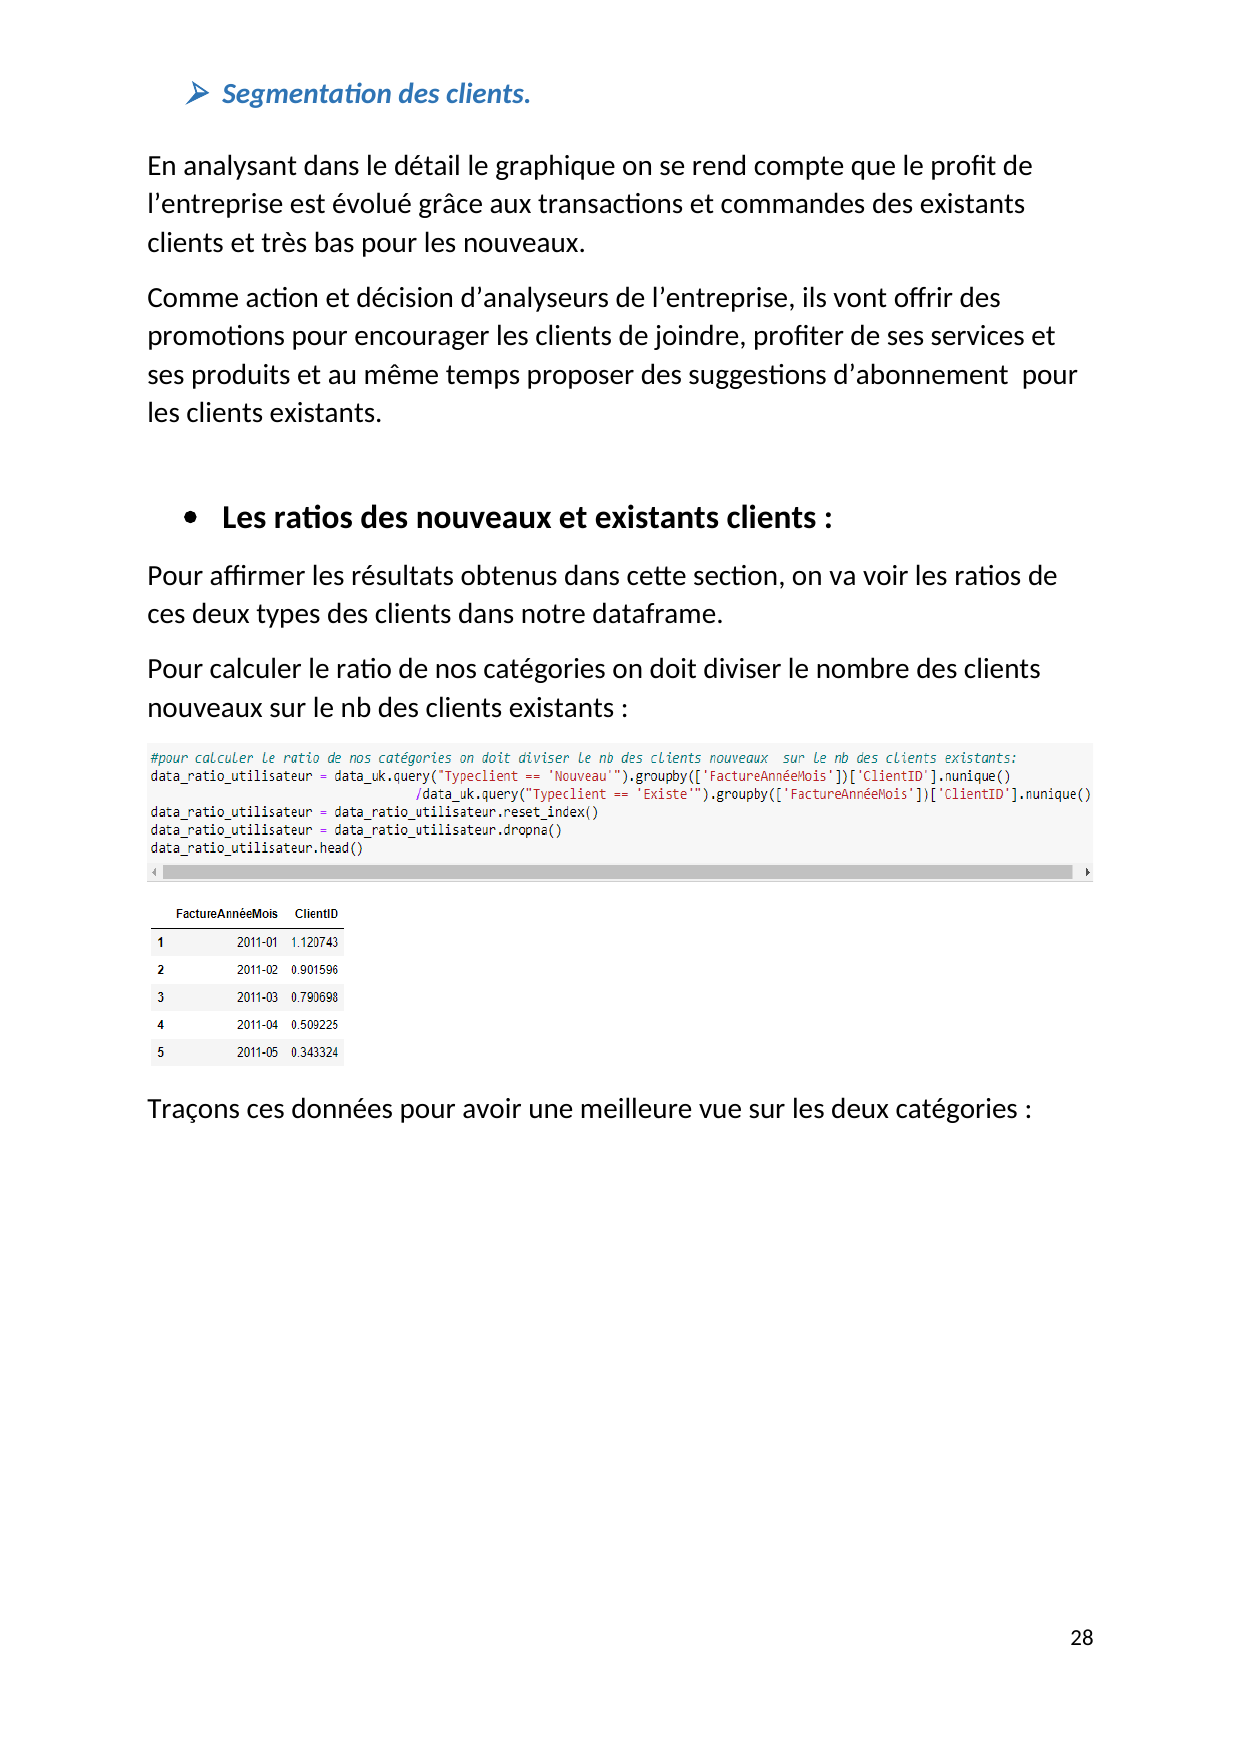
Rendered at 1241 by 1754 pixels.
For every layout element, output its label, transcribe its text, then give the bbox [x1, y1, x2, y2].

picture [147, 743, 1094, 1072]
text Comme action et décision d’analyseurs de l’entreprise, ils vont offrir des promotions pour encourager les clients de joindre, profiter de ses services et ses produits et au même temps proposer des suggestions d’abonnement pour les clients existants. [147, 279, 1093, 430]
text Pour calculer le ratio de nos catégories on doit diviser le nombre des clients nouveaux sur le nb des clients existants : [147, 650, 1093, 724]
list Les ratios des nouveaux et existants clients : [184, 496, 1093, 537]
text Pour affirmer les résultats obtenus dans cette section, on va voir les ratios de ces deux types des clients dans notre dataframe. [147, 557, 1093, 631]
text En analysant dans le détail le graphique on se rend compte que le profit de l’entreprise est évolué grâce aux transactions et commandes des existants clients et très bas pour les nouveaux. [147, 147, 1093, 259]
text Traçons ces données pour avoir une meilleure vue sur les deux catégories : [147, 1090, 1093, 1126]
